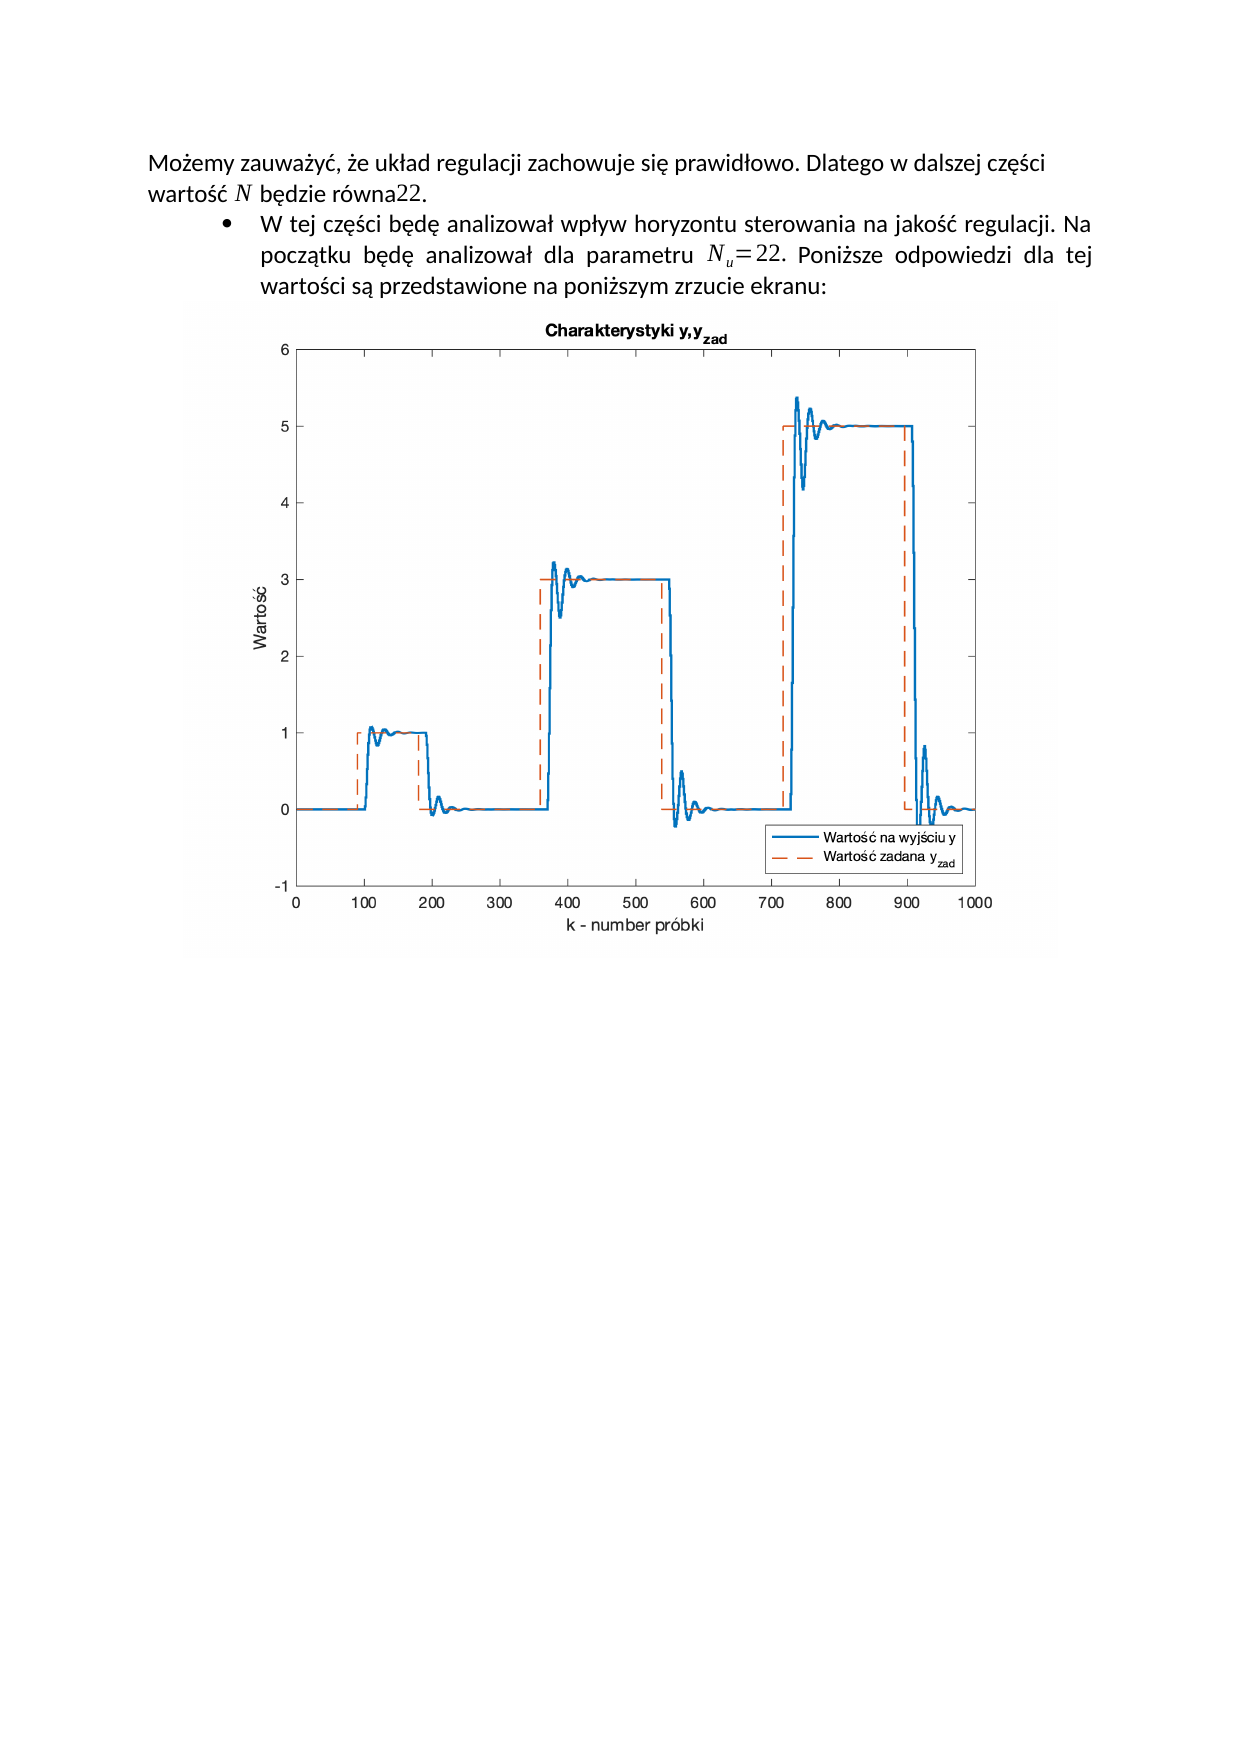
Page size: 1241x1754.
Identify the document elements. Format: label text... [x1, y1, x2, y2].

picture [182, 301, 1058, 958]
list W tej części będę analizował wpływ horyzontu sterowania na jakość regulacji. Na początku będę analizował dla parametru Poniższe odpowiedzi dla tej wartości są przedstawione na poniższym zrzucie ekranu: [223, 209, 1093, 301]
text Możemy zauważyć, że układ regulacji zachowuje się prawidłowo. Dlatego w dalszej części wartość będzie równa. [148, 148, 1093, 209]
